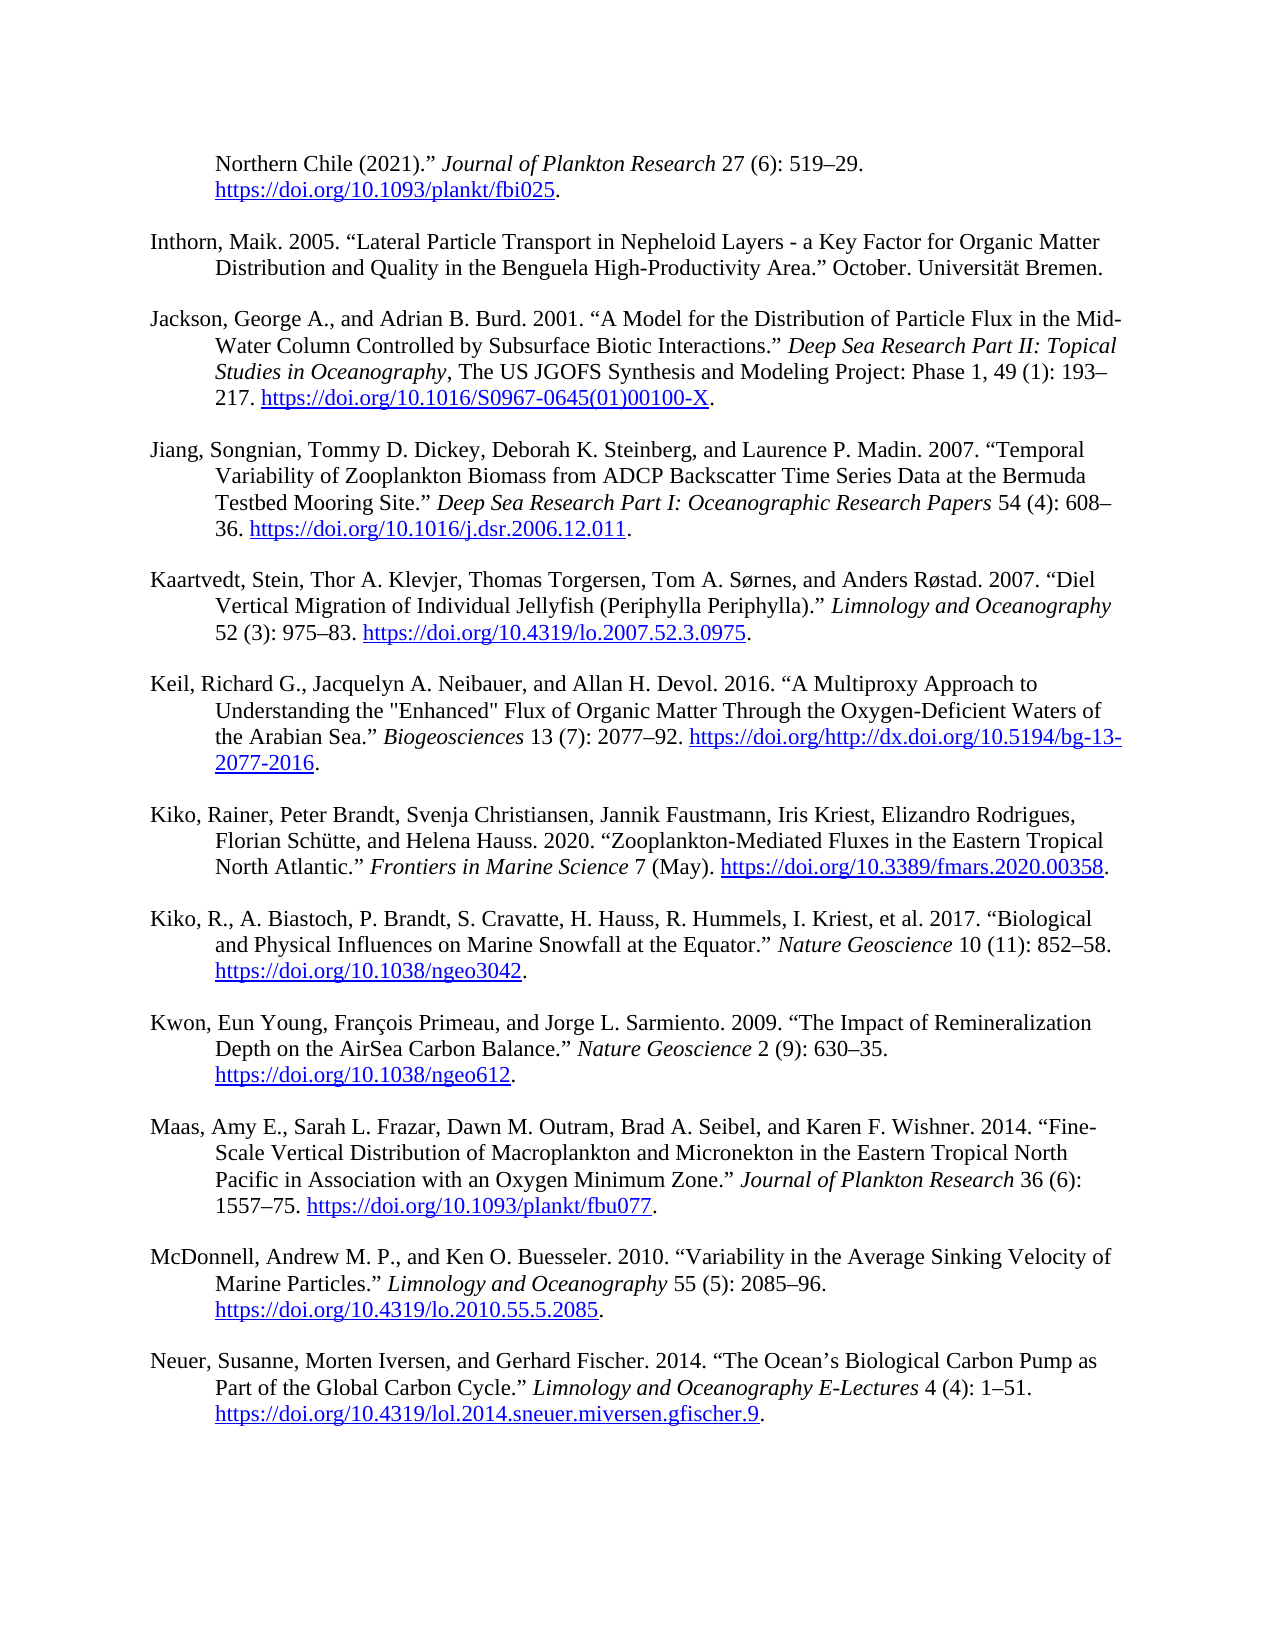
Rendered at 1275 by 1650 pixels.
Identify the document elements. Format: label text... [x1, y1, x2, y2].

text Kiko, Rainer, Peter Brandt, Svenja Christiansen, Jannik Faustmann, Iris Kriest, Elizandro Rodrigues, Florian Schütte, and Helena Hauss. 2020. “Zooplankton-Mediated Fluxes in the Eastern Tropical North Atlantic.” Frontiers in Marine Science 7 (May). https://doi.org/10.3389/fmars.2020.00358. [150, 801, 1125, 880]
text Neuer, Susanne, Morten Iversen, and Gerhard Fischer. 2014. “The Ocean’s Biological Carbon Pump as Part of the Global Carbon Cycle.” Limnology and Oceanography E-Lectures 4 (4): 1–51. https://doi.org/10.4319/lol.2014.sneuer.miversen.gfischer.9. [150, 1347, 1125, 1426]
text Keil, Richard G., Jacquelyn A. Neibauer, and Allan H. Devol. 2016. “A Multiproxy Approach to Understanding the "Enhanced" Flux of Organic Matter Through the Oxygen-Deficient Waters of the Arabian Sea.” Biogeosciences 13 (7): 2077–92. https://doi.org/http://dx.doi.org/10.5194/bg-13-2077-2016. [150, 670, 1125, 776]
text Inthorn, Maik. 2005. “Lateral Particle Transport in Nepheloid Layers - a Key Factor for Organic Matter Distribution and Quality in the Benguela High-Productivity Area.” October. Universität Bremen. [150, 228, 1125, 280]
text Jiang, Songnian, Tommy D. Dickey, Deborah K. Steinberg, and Laurence P. Madin. 2007. “Temporal Variability of Zooplankton Biomass from ADCP Backscatter Time Series Data at the Bermuda Testbed Mooring Site.” Deep Sea Research Part I: Oceanographic Research Papers 54 (4): 608–36. https://doi.org/10.1016/j.dsr.2006.12.011. [150, 436, 1125, 541]
text Kiko, R., A. Biastoch, P. Brandt, S. Cravatte, H. Hauss, R. Hummels, I. Kriest, et al. 2017. “Biological and Physical Influences on Marine Snowfall at the Equator.” Nature Geoscience 10 (11): 852–58. https://doi.org/10.1038/ngeo3042. [150, 905, 1125, 984]
text Kwon, Eun Young, François Primeau, and Jorge L. Sarmiento. 2009. “The Impact of Remineralization Depth on the AirSea Carbon Balance.” Nature Geoscience 2 (9): 630–35. https://doi.org/10.1038/ngeo612. [150, 1009, 1125, 1088]
text Kaartvedt, Stein, Thor A. Klevjer, Thomas Torgersen, Tom A. Sørnes, and Anders Røstad. 2007. “Diel Vertical Migration of Individual Jellyfish (Periphylla Periphylla).” Limnology and Oceanography 52 (3): 975–83. https://doi.org/10.4319/lo.2007.52.3.0975. [150, 566, 1125, 645]
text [150, 150, 1125, 203]
text McDonnell, Andrew M. P., and Ken O. Buesseler. 2010. “Variability in the Average Sinking Velocity of Marine Particles.” Limnology and Oceanography 55 (5): 2085–96. https://doi.org/10.4319/lo.2010.55.5.2085. [150, 1243, 1125, 1322]
text Maas, Amy E., Sarah L. Frazar, Dawn M. Outram, Brad A. Seibel, and Karen F. Wishner. 2014. “Fine-Scale Vertical Distribution of Macroplankton and Micronekton in the Eastern Tropical North Pacific in Association with an Oxygen Minimum Zone.” Journal of Plankton Research 36 (6): 1557–75. https://doi.org/10.1093/plankt/fbu077. [150, 1113, 1125, 1218]
text Jackson, George A., and Adrian B. Burd. 2001. “A Model for the Distribution of Particle Flux in the Mid-Water Column Controlled by Subsurface Biotic Interactions.” Deep Sea Research Part II: Topical Studies in Oceanography, The US JGOFS Synthesis and Modeling Project: Phase 1, 49 (1): 193–217. https://doi.org/10.1016/S0967-0645(01)00100-X. [150, 305, 1125, 411]
